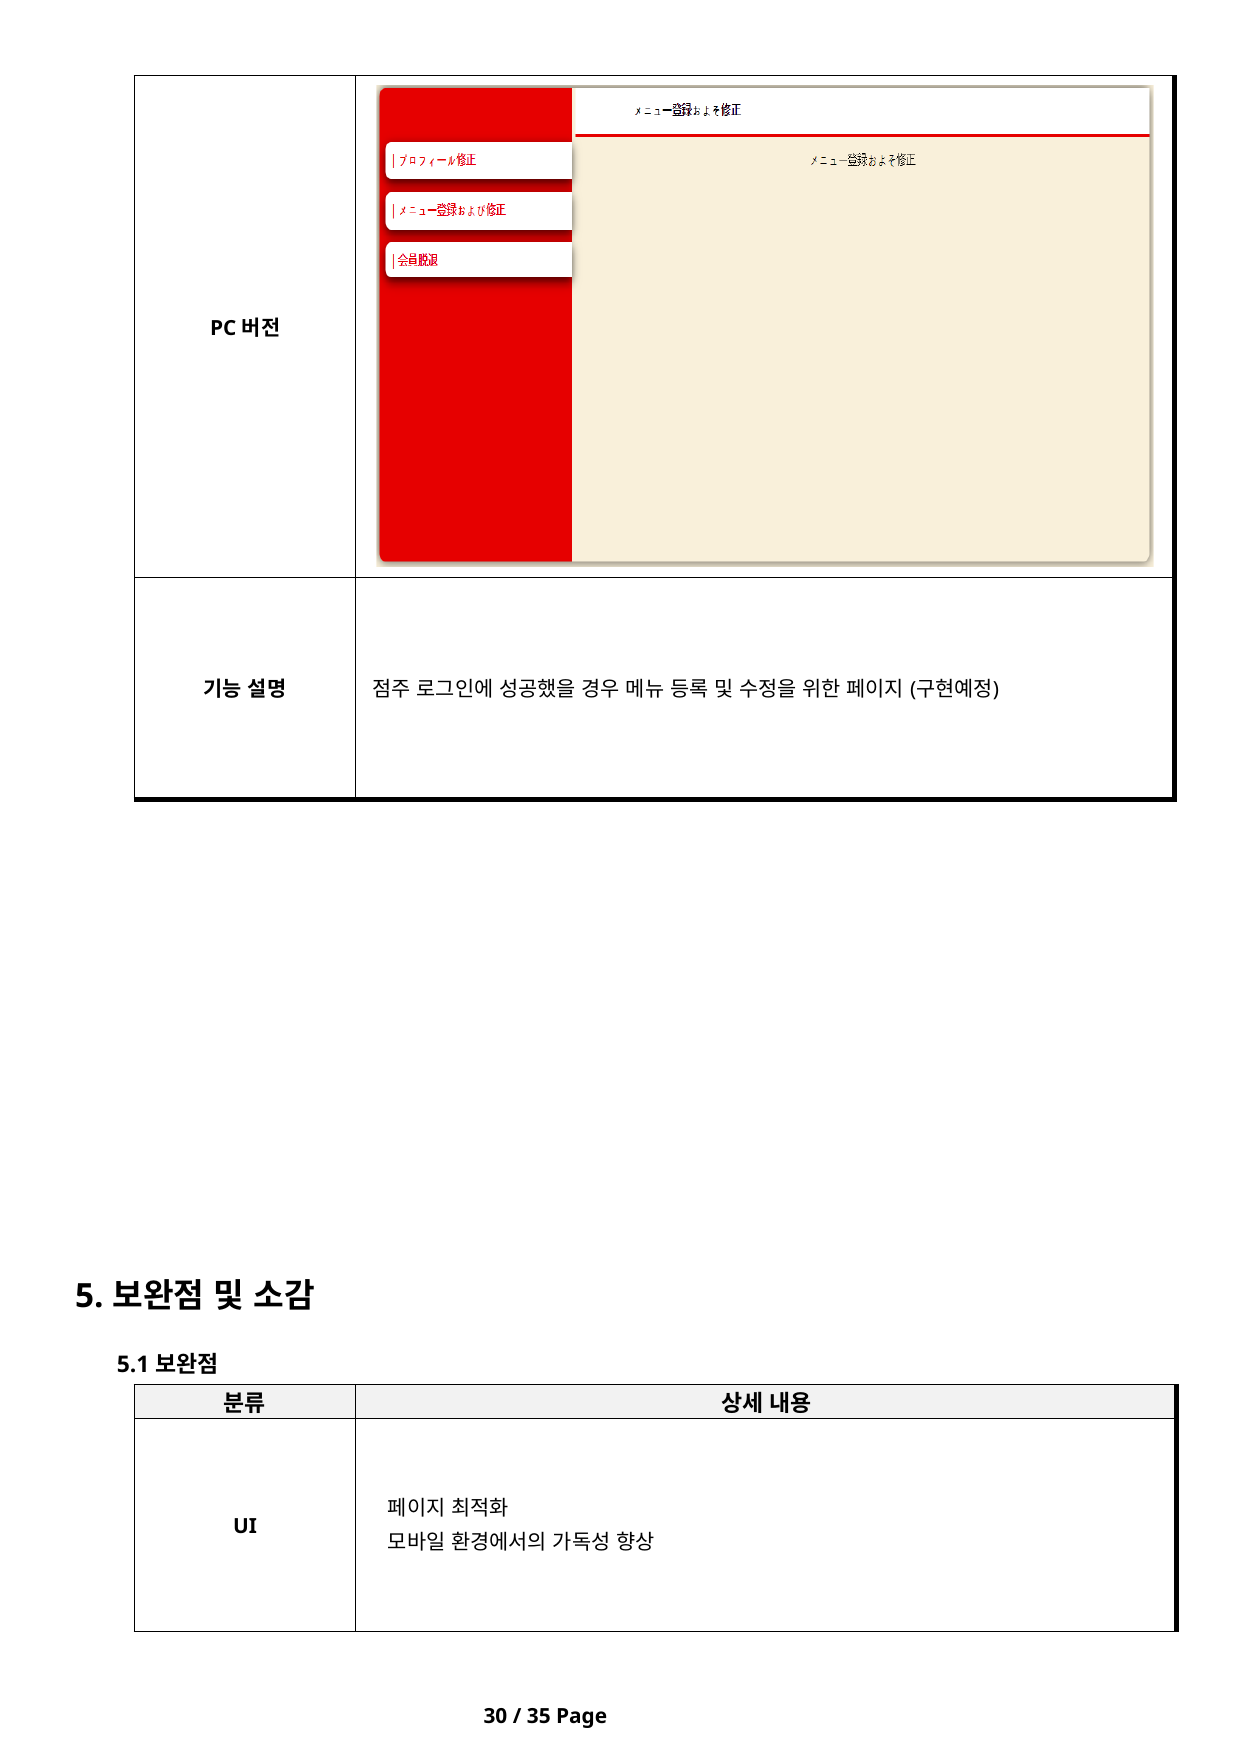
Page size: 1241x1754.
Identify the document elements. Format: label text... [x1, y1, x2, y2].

table_cell PC 버전 [135, 76, 355, 577]
table_cell 페이지 최적화 모바일 환경에서의 가독성 향상 [356, 1419, 1174, 1631]
text 5. 보완점 및 소감 [75, 1269, 1165, 1318]
table_cell 점주 로그인에 성공했을 경우 메뉴 등록 및 수정을 위한 페이지 (구현예정) [356, 578, 1172, 797]
table_cell [356, 76, 1172, 577]
table_cell UI [135, 1419, 355, 1631]
picture [376, 85, 1154, 567]
text 5.1 보완점 [117, 1346, 1165, 1379]
table_header 상세 내용 [356, 1385, 1174, 1418]
table_header 분류 [135, 1385, 355, 1418]
table_cell 기능 설명 [135, 578, 355, 797]
